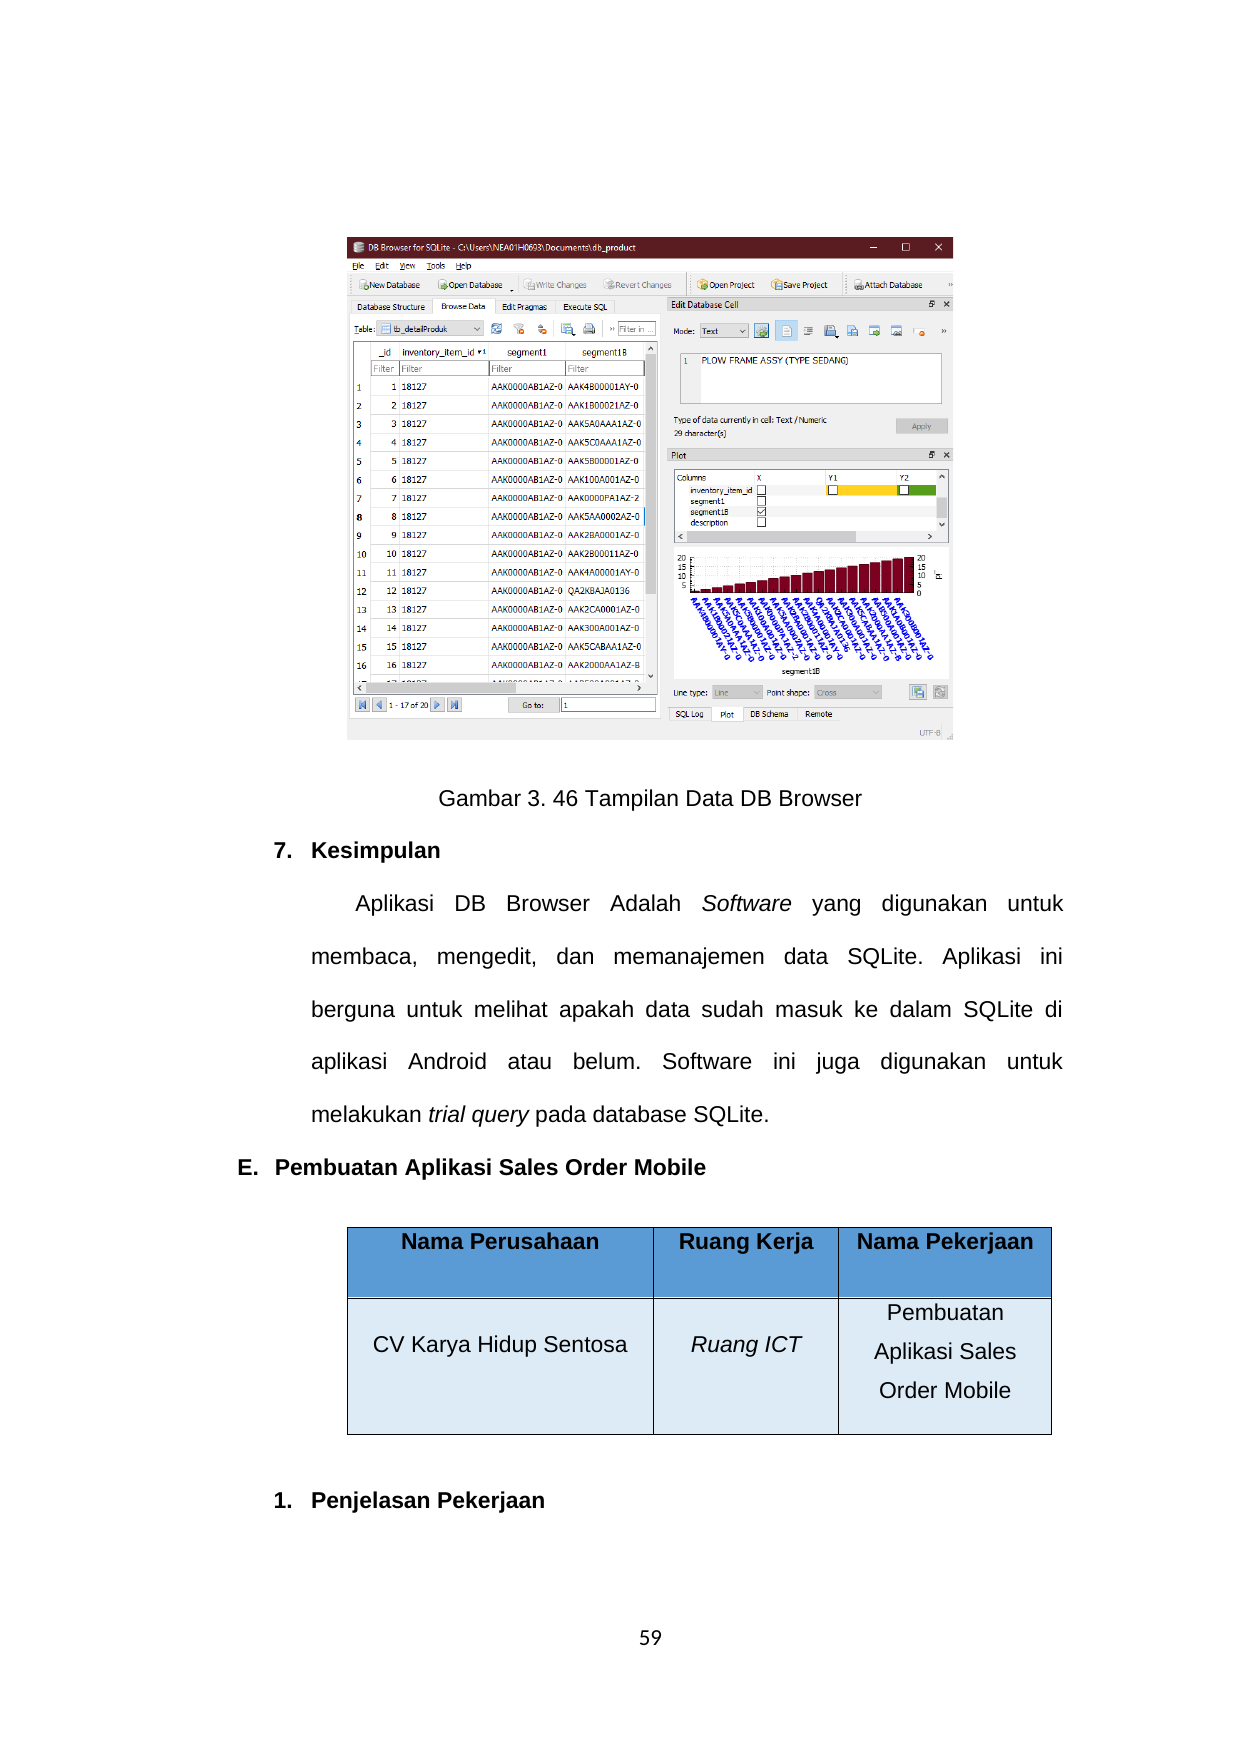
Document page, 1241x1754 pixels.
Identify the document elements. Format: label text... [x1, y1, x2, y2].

text Aplikasi DB Browser Adalah Software yang digunakan untuk membaca, mengedit, dan memanajemen data SQLite. Aplikasi ini berguna untuk melihat apakah data sudah masuk ke dalam SQLite di aplikasi Android atau belum. Software ini juga digunakan untuk melakukan trial query pada database SQLite. [311, 890, 1063, 1127]
subtitle Penjelasan Pekerjaan [273, 1487, 1063, 1514]
table_cell CV Karya Hidup Sentosa [348, 1299, 653, 1434]
picture [347, 237, 954, 740]
table_header Ruang Kerja [654, 1228, 838, 1297]
table_header Nama Perusahaan [348, 1228, 653, 1297]
table_header Nama Pekerjaan [839, 1228, 1051, 1297]
subtitle Kesimpulan [273, 837, 1063, 864]
subtitle Pembuatan Aplikasi Sales Order Mobile [237, 1154, 1063, 1180]
table_cell Ruang ICT [654, 1299, 838, 1434]
table_cell Pembuatan Aplikasi Sales Order Mobile [839, 1299, 1051, 1434]
